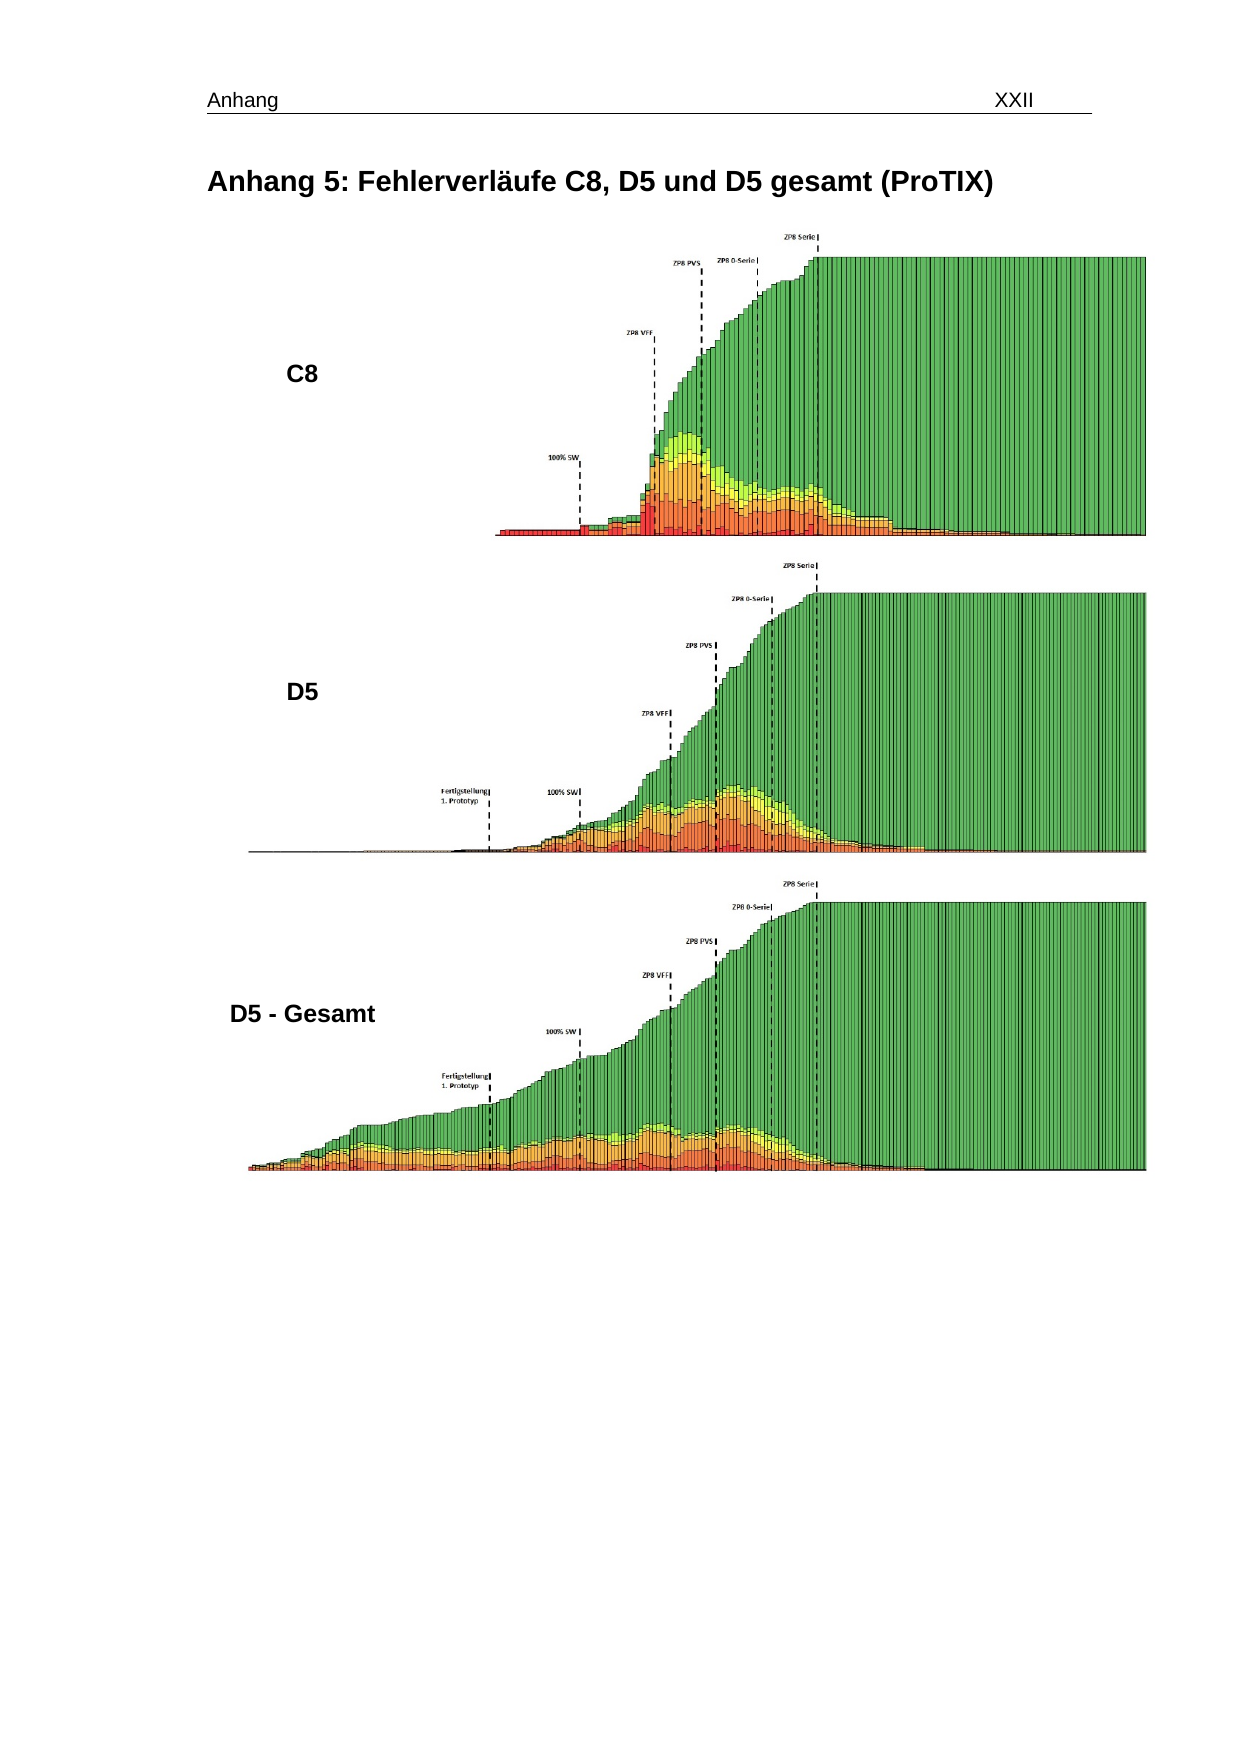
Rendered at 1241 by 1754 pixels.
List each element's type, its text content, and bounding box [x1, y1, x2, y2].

text Anhang 5: Fehlerverläufe C8, D5 und D5 gesamt (ProTIX) [207, 164, 1092, 198]
picture [206, 220, 1169, 1213]
